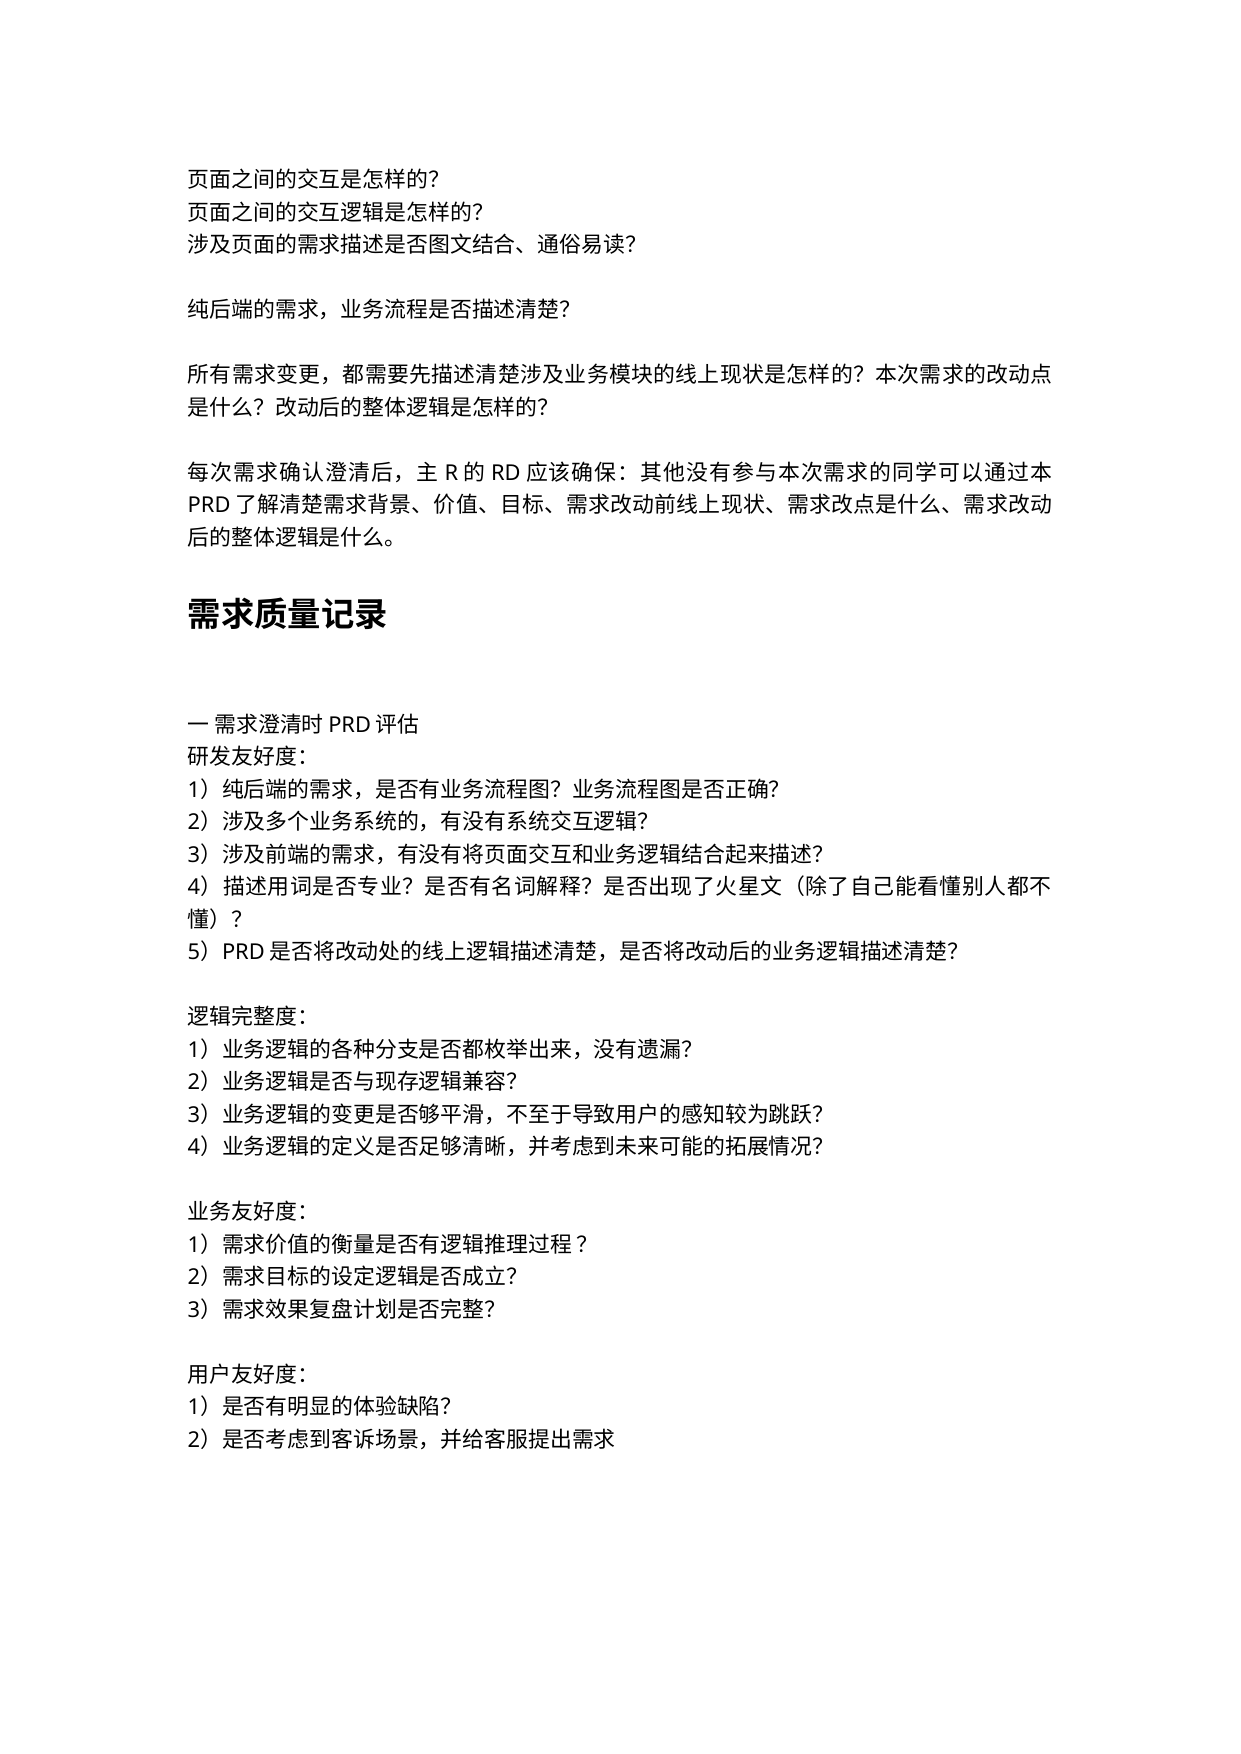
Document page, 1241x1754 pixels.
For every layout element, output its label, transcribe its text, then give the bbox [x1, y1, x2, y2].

subtitle 需求质量记录 [187, 579, 1053, 644]
text 3）涉及前端的需求，有没有将页面交互和业务逻辑结合起来描述？ [187, 836, 1053, 869]
text 1）纯后端的需求，是否有业务流程图？业务流程图是否正确？ [187, 771, 1053, 804]
text 2）业务逻辑是否与现存逻辑兼容？ [187, 1064, 1053, 1096]
text 2）涉及多个业务系统的，有没有系统交互逻辑？ [187, 804, 1053, 836]
text 涉及页面的需求描述是否图文结合、通俗易读？ [187, 227, 1053, 259]
text 页面之间的交互逻辑是怎样的？ [187, 194, 1053, 227]
text 业务友好度： [187, 1194, 1053, 1226]
text 4）业务逻辑的定义是否足够清晰，并考虑到未来可能的拓展情况？ [187, 1129, 1053, 1161]
text 5）PRD是否将改动处的线上逻辑描述清楚，是否将改动后的业务逻辑描述清楚？ [187, 934, 1053, 966]
text 纯后端的需求，业务流程是否描述清楚？ [187, 292, 1053, 324]
text 逻辑完整度： [187, 999, 1053, 1031]
text 2）需求目标的设定逻辑是否成立？ [187, 1259, 1053, 1291]
text 3）业务逻辑的变更是否够平滑，不至于导致用户的感知较为跳跃？ [187, 1096, 1053, 1129]
text 每次需求确认澄清后，主R的RD应该确保：其他没有参与本次需求的同学可以通过本PRD了解清楚需求背景、价值、目标、需求改动前线上现状、需求改点是什么、需求改动后的整体逻辑是什么。 [187, 454, 1053, 552]
text 1）业务逻辑的各种分支是否都枚举出来，没有遗漏？ [187, 1031, 1053, 1064]
text 4）描述用词是否专业？是否有名词解释？是否出现了火星文（除了自己能看懂别人都不懂）？ [187, 869, 1053, 934]
text 3）需求效果复盘计划是否完整？ [187, 1291, 1053, 1324]
text 用户友好度： [187, 1356, 1053, 1389]
text 一 需求澄清时PRD评估 [187, 706, 1053, 739]
text 1）是否有明显的体验缺陷？ [187, 1389, 1053, 1421]
text 1）需求价值的衡量是否有逻辑推理过程 ？ [187, 1226, 1053, 1259]
text 页面之间的交互是怎样的？ [187, 162, 1053, 194]
text 2）是否考虑到客诉场景，并给客服提出需求 [187, 1421, 1053, 1454]
text 研发友好度： [187, 739, 1053, 771]
text 所有需求变更，都需要先描述清楚涉及业务模块的线上现状是怎样的？本次需求的改动点是什么？改动后的整体逻辑是怎样的？ [187, 357, 1053, 422]
